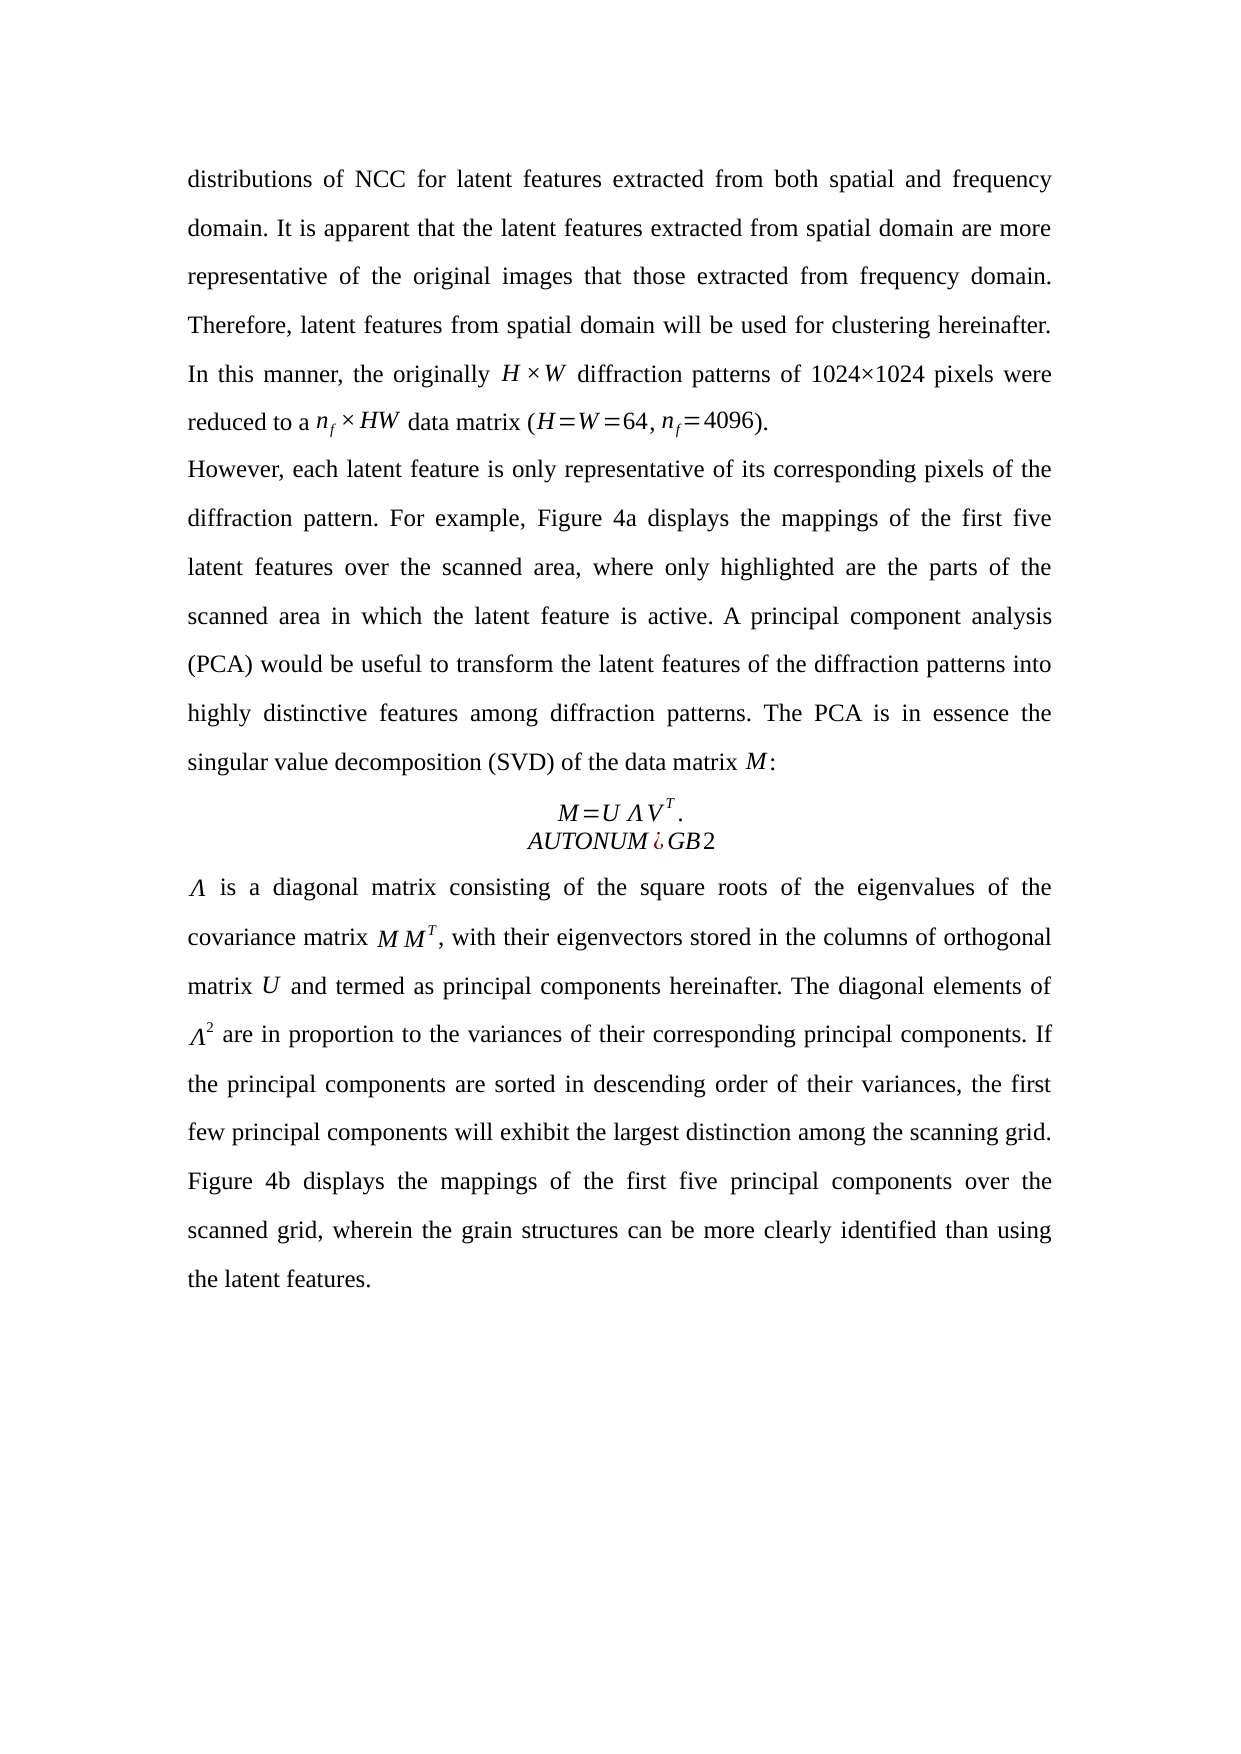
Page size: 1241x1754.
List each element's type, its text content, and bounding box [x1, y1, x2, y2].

text However, each latent feature is only representative of its corresponding pixels of the diffraction pattern. For example, Figure 4a displays the mappings of the first five latent features over the scanned area, where only highlighted are the parts of the scanned area in which the latent feature is active. A principal component analysis (PCA) would be useful to transform the latent features of the diffraction patterns into highly distinctive features among diffraction patterns. The PCA is in essence the singular value decomposition (SVD) of the data matrix : [187, 453, 1053, 778]
text is a diagonal matrix consisting of the square roots of the eigenvalues of the covariance matrix , with their eigenvectors stored in the columns of orthogonal matrix and termed as principal components hereinafter. The diagonal elements of are in proportion to the variances of their corresponding principal components. If the principal components are sorted in descending order of their variances, the first few principal components will exhibit the largest distinction among the scanning grid. Figure 4b displays the mappings of the first five principal components over the scanned grid, wherein the grain structures can be more clearly identified than using the latent features. [187, 872, 1053, 1294]
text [187, 162, 1053, 438]
